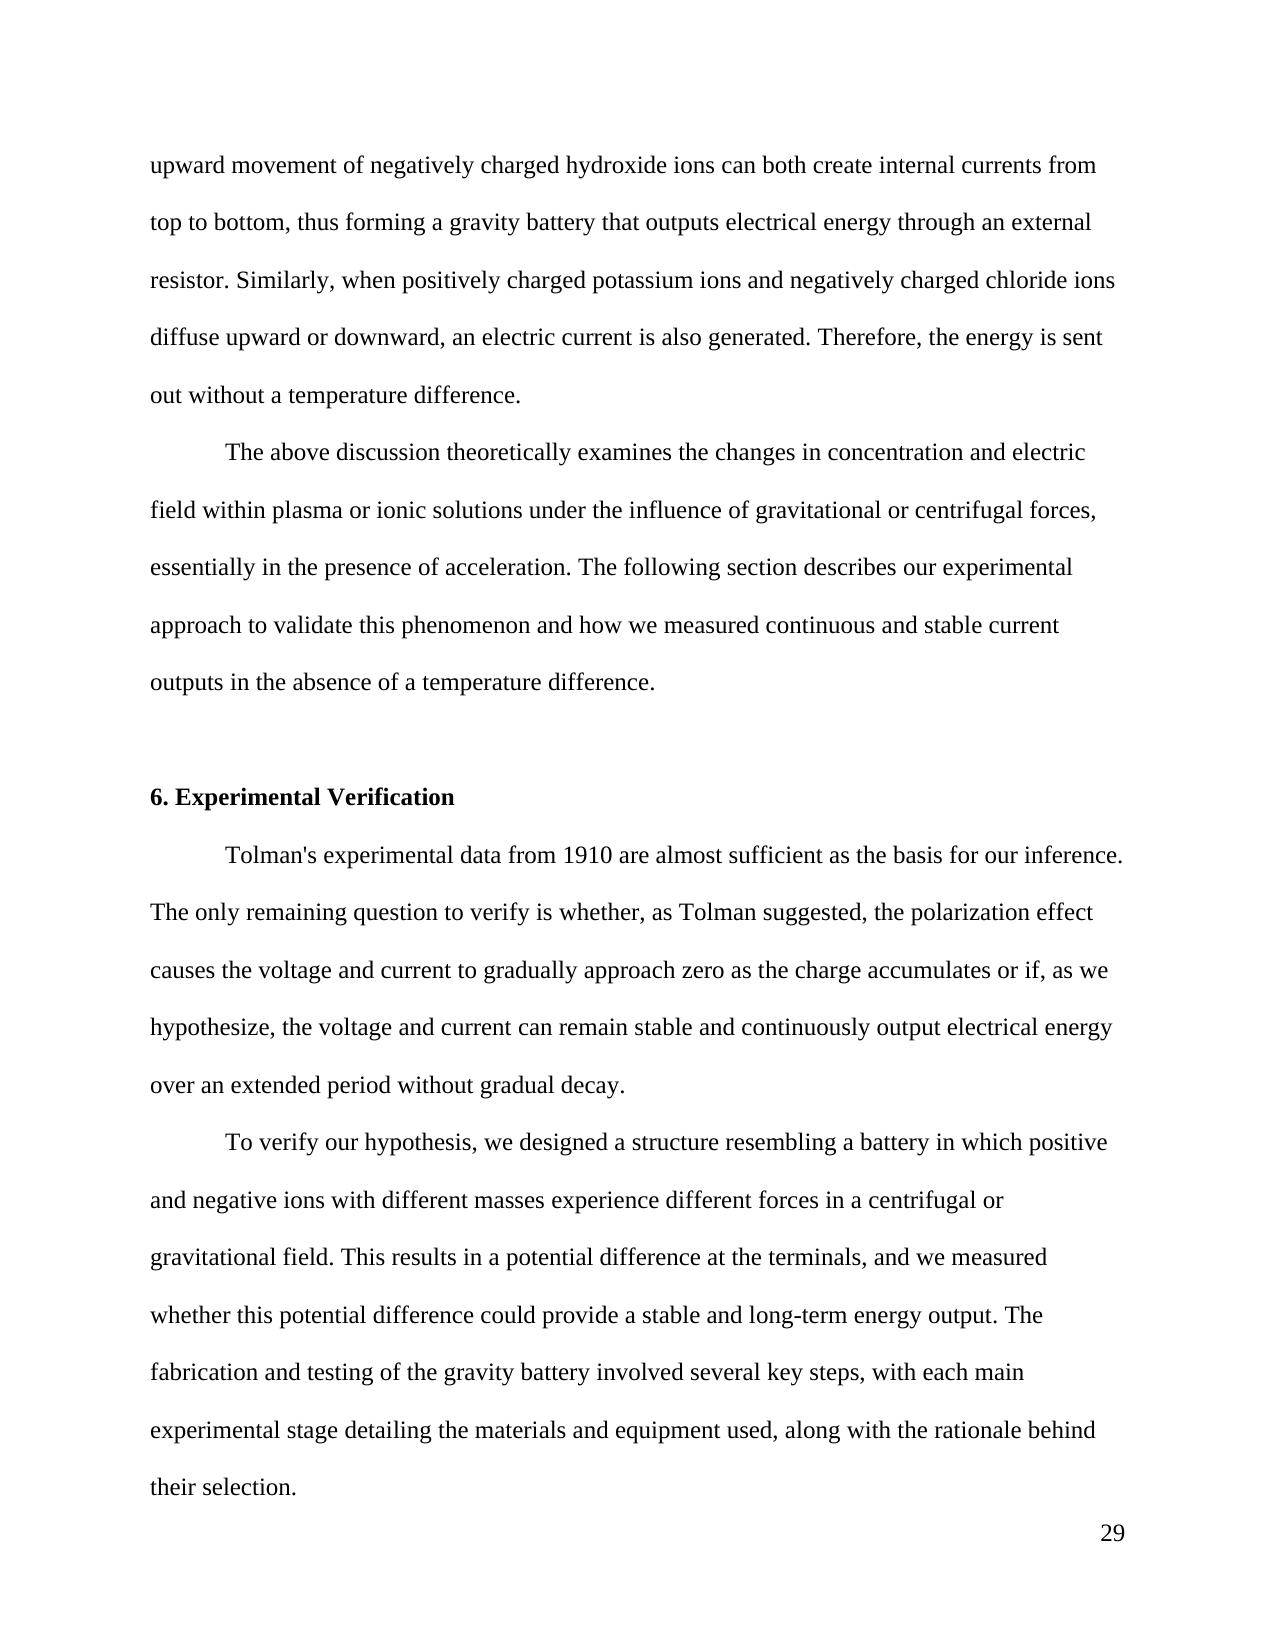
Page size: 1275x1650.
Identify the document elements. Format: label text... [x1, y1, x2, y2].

text To verify our hypothesis, we designed a structure resembling a battery in which positive and negative ions with different masses experience different forces in a centrifugal or gravitational field. This results in a potential difference at the terminals, and we measured whether this potential difference could provide a stable and long-term energy output. The fabrication and testing of the gravity battery involved several key steps, with each main experimental stage detailing the materials and equipment used, along with the rationale behind their selection. [150, 1127, 1125, 1501]
text 6. Experimental Verification [150, 782, 1125, 811]
text Tolman's experimental data from 1910 are almost sufficient as the basis for our inference. The only remaining question to verify is whether, as Tolman suggested, the polarization effect causes the voltage and current to gradually approach zero as the charge accumulates or if, as we hypothesize, the voltage and current can remain stable and continuously output electrical energy over an extended period without gradual decay. [150, 840, 1125, 1099]
text The above discussion theoretically examines the changes in concentration and electric field within plasma or ionic solutions under the influence of gravitational or centrifugal forces, essentially in the presence of acceleration. The following section describes our experimental approach to validate this phenomenon and how we measured continuous and stable current outputs in the absence of a temperature difference. [150, 437, 1125, 696]
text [150, 150, 1125, 409]
